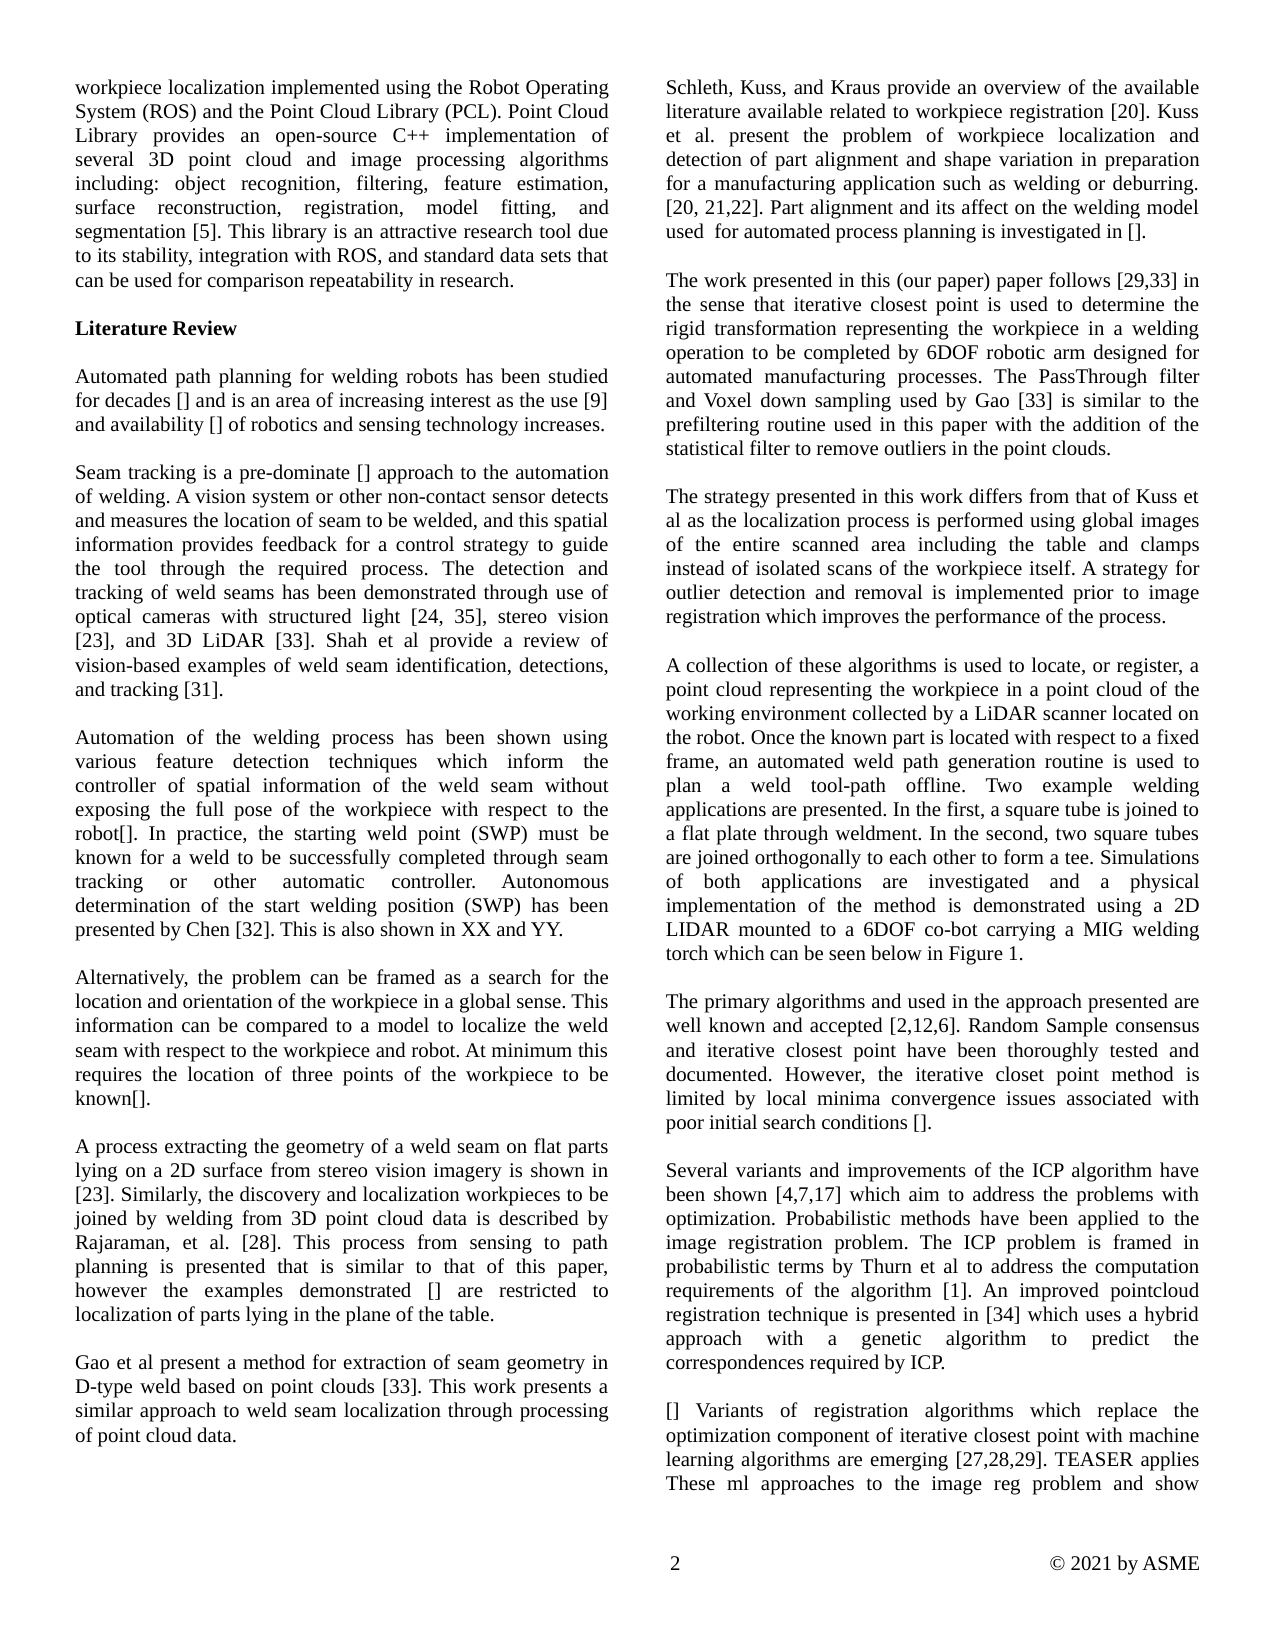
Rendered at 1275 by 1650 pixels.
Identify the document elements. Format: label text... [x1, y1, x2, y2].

text Literature Review [75, 316, 609, 340]
text Several variants and improvements of the ICP algorithm have been shown [4,7,17] which aim to address the problems with optimization. Probabilistic methods have been applied to the image registration problem. The ICP problem is framed in probabilistic terms by Thurn et al to address the computation requirements of the algorithm [1]. An improved pointcloud registration technique is presented in [34] which uses a hybrid approach with a genetic algorithm to predict the correspondences required by ICP. [666, 1158, 1200, 1374]
text The strategy presented in this work differs from that of Kuss et al as the localization process is performed using global images of the entire scanned area including the table and clamps instead of isolated scans of the workpiece itself. A strategy for outlier detection and removal is implemented prior to image registration which improves the performance of the process. [666, 484, 1200, 628]
text Automated path planning for welding robots has been studied for decades [] and is an area of increasing interest as the use [9] and availability [] of robotics and sensing technology increases. [75, 364, 609, 436]
text Gao et al present a method for extraction of seam geometry in D-type weld based on point clouds [33]. This work presents a similar approach to weld seam localization through processing of point cloud data. [75, 1350, 609, 1447]
text The primary algorithms and used in the approach presented are well known and accepted [2,12,6]. Random Sample consensus and iterative closest point have been thoroughly tested and documented. However, the iterative closet point method is limited by local minima convergence issues associated with poor initial search conditions []. [666, 989, 1200, 1134]
text The work presented in this (our paper) paper follows [29,33] in the sense that iterative closest point is used to determine the rigid transformation representing the workpiece in a welding operation to be completed by 6DOF robotic arm designed for automated manufacturing processes. The PassThrough filter and Voxel down sampling used by Gao [33] is similar to the prefiltering routine used in this paper with the addition of the statistical filter to remove outliers in the point clouds. [666, 267, 1200, 460]
text Schleth, Kuss, and Kraus provide an overview of the available literature available related to workpiece registration [20]. Kuss et al. present the problem of workpiece localization and detection of part alignment and shape variation in preparation for a manufacturing application such as welding or deburring. [20, 21,22]. Part alignment and its affect on the welding model used for automated process planning is investigated in []. [666, 75, 1200, 243]
text Automation of the welding process has been shown using various feature detection techniques which inform the controller of spatial information of the weld seam without exposing the full pose of the workpiece with respect to the robot[]. In practice, the starting weld point (SWP) must be known for a weld to be successfully completed through seam tracking or other automatic controller. Autonomous determination of the start welding position (SWP) has been presented by Chen [32]. This is also shown in XX and YY. [75, 725, 609, 941]
text A collection of these algorithms is used to locate, or register, a point cloud representing the workpiece in a point cloud of the working environment collected by a LiDAR scanner located on the robot. Once the known part is located with respect to a fixed frame, an automated weld path generation routine is used to plan a weld tool-path offline. Two example welding applications are presented. In the first, a square tube is joined to a flat plate through weldment. In the second, two square tubes are joined orthogonally to each other to form a tee. Simulations of both applications are investigated and a physical implementation of the method is demonstrated using a 2D LIDAR mounted to a 6DOF co-bot carrying a MIG welding torch which can be seen below in Figure 1. [666, 652, 1200, 965]
text Alternatively, the problem can be framed as a search for the location and orientation of the workpiece in a global sense. This information can be compared to a model to localize the weld seam with respect to the workpiece and robot. At minimum this requires the location of three points of the workpiece to be known[]. [75, 965, 609, 1110]
text A process extracting the geometry of a weld seam on flat parts lying on a 2D surface from stereo vision imagery is shown in [23]. Similarly, the discovery and localization workpieces to be joined by welding from 3D point cloud data is described by Rajaraman, et al. [28]. This process from sensing to path planning is presented that is similar to that of this paper, however the examples demonstrated [] are restricted to localization of parts lying in the plane of the table. [75, 1134, 609, 1326]
text Seam tracking is a pre-dominate [] approach to the automation of welding. A vision system or other non-contact sensor detects and measures the location of seam to be welded, and this spatial information provides feedback for a control strategy to guide the tool through the required process. The detection and tracking of weld seams has been demonstrated through use of optical cameras with structured light [24, 35], stereo vision [23], and 3D LiDAR [33]. Shah et al provide a review of vision-based examples of weld seam identification, detections, and tracking [31]. [75, 460, 609, 701]
